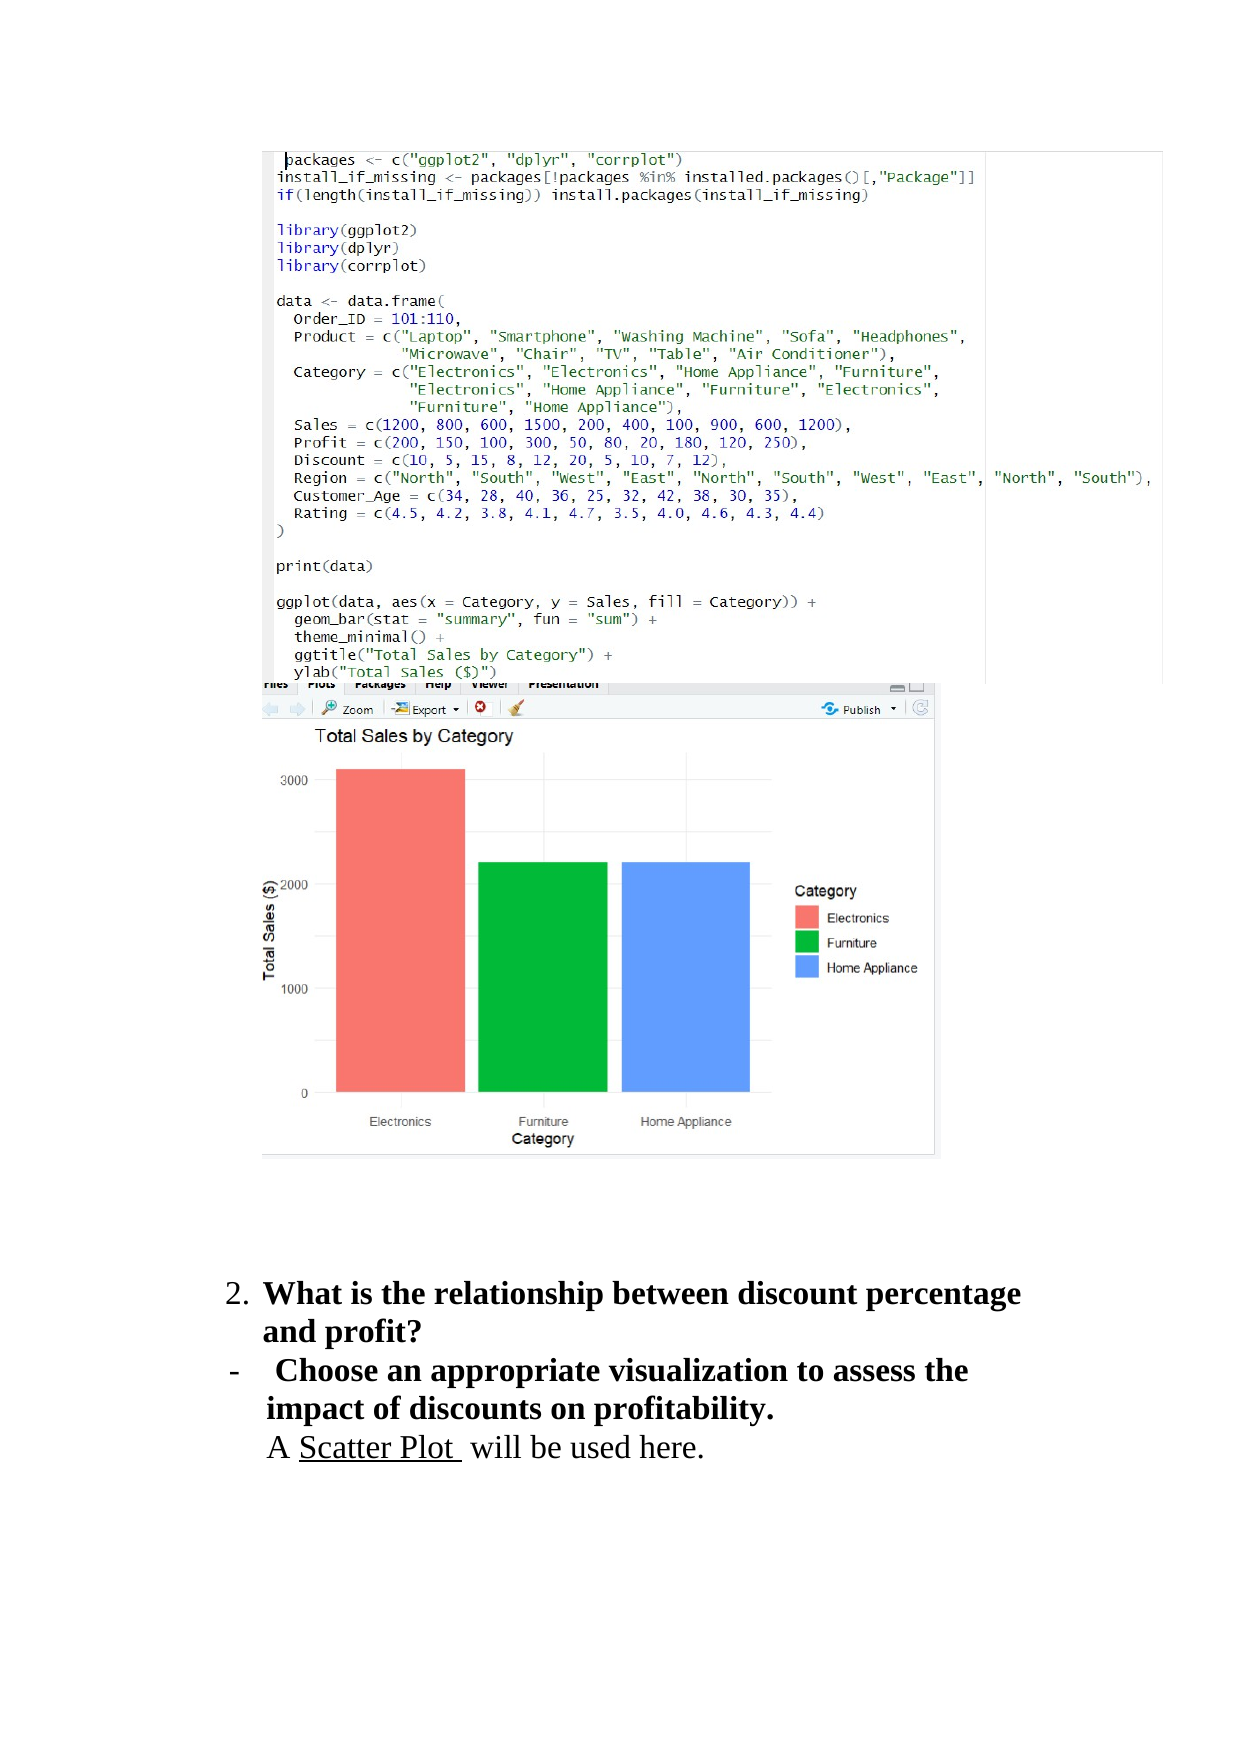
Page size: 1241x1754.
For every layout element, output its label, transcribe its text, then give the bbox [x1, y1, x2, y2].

text - Choose an appropriate visualization to assess the impact of discounts on profitability. [229, 1350, 1041, 1427]
text A Scatter Plot will be used here. [266, 1427, 1128, 1465]
list What is the relationship between discount percentage and profit? [225, 1273, 1049, 1350]
picture [262, 151, 1163, 1159]
